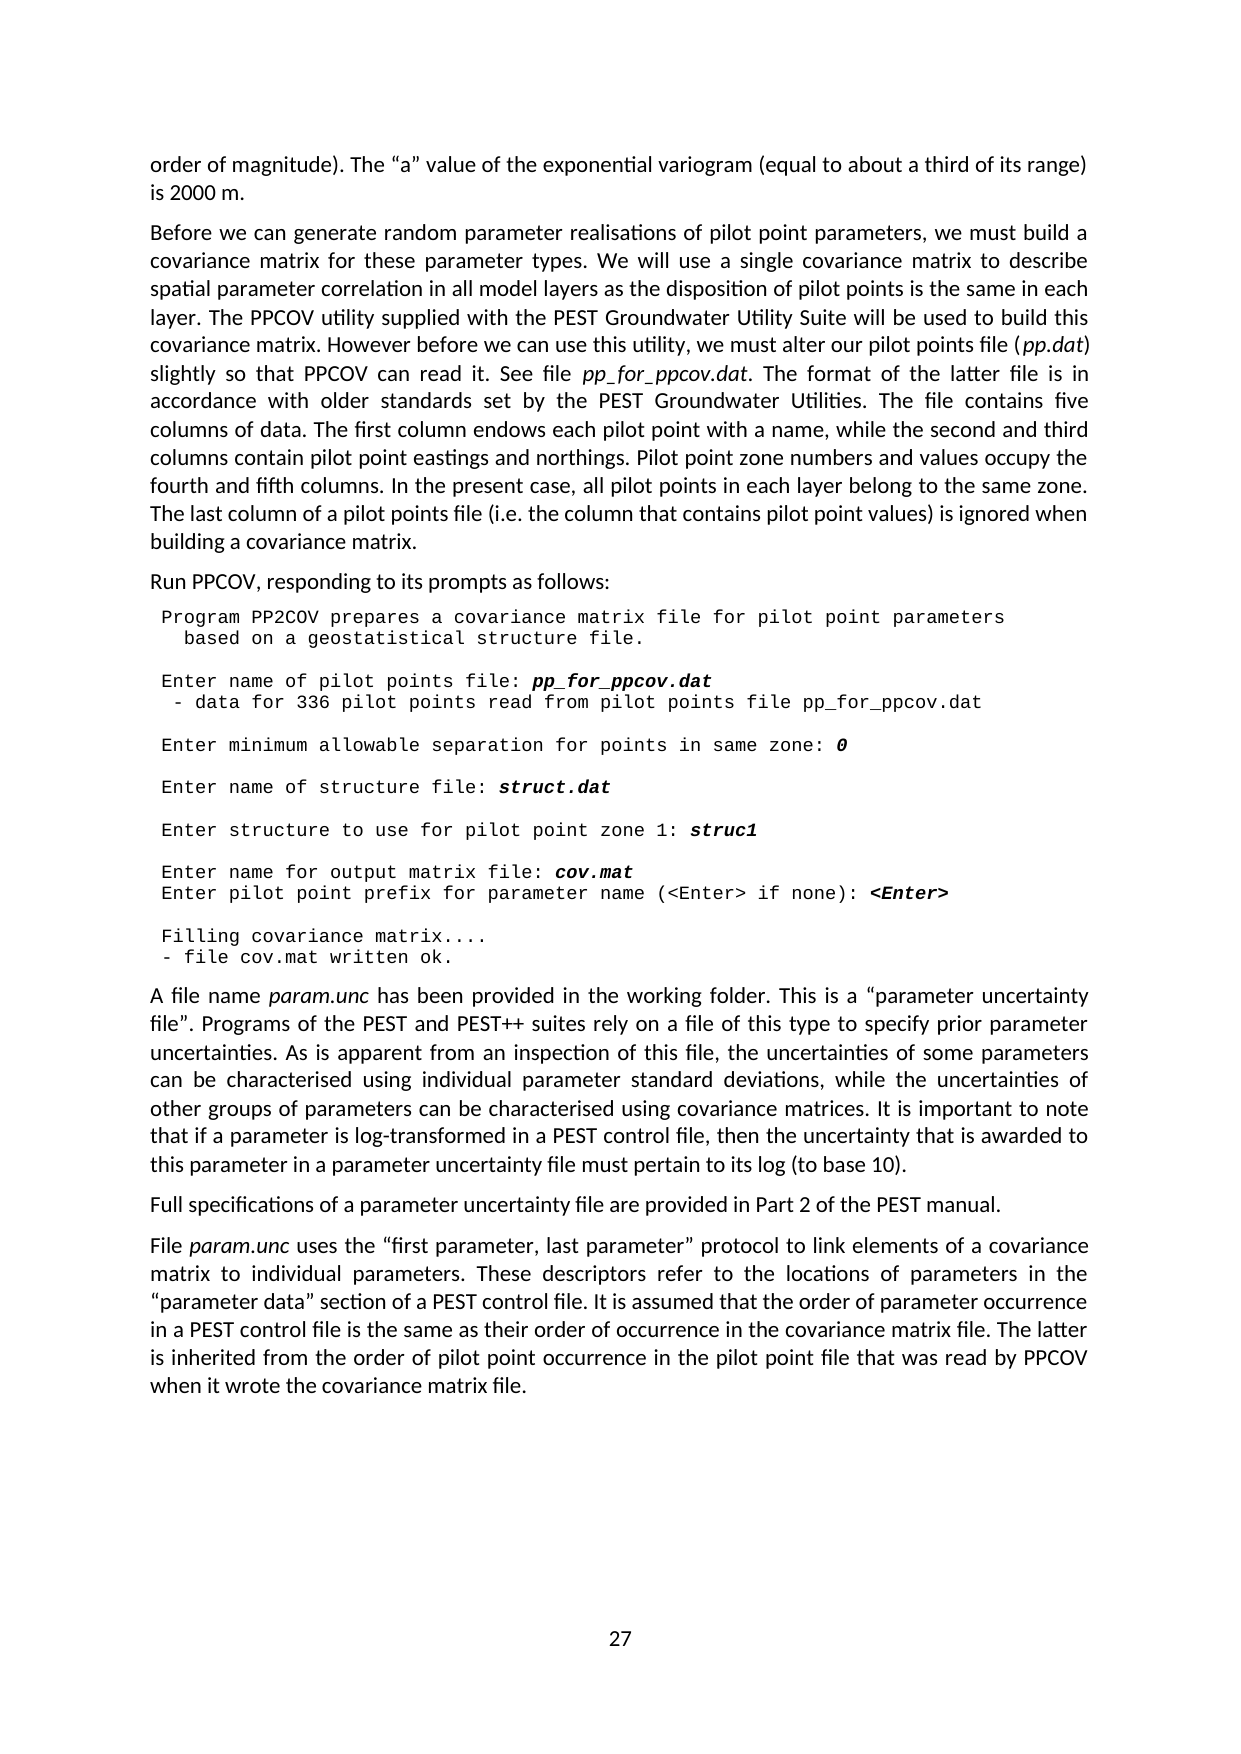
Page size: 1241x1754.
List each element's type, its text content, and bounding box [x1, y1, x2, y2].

text Full specifications of a parameter uncertainty file are provided in Part 2 of the PEST manual. [150, 1190, 1090, 1218]
text - data for 336 pilot points read from pilot points file pp_for_ppcov.dat [150, 693, 1090, 714]
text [150, 150, 1090, 206]
text based on a geostatistical structure file. [150, 629, 1090, 650]
text Enter name of structure file: struct.dat [150, 778, 1090, 799]
text Enter pilot point prefix for parameter name (<Enter> if none): <Enter> [150, 884, 1090, 905]
text A file name param.unc has been provided in the working folder. This is a “parameter uncertainty file”. Programs of the PEST and PEST++ suites rely on a file of this type to specify prior parameter uncertainties. As is apparent from an inspection of this file, the uncertainties of some parameters can be characterised using individual parameter standard deviations, while the uncertainties of other groups of parameters can be characterised using covariance matrices. It is important to note that if a parameter is log-transformed in a PEST control file, then the uncertainty that is awarded to this parameter in a parameter uncertainty file must pertain to its log (to base 10). [150, 982, 1090, 1178]
text Filling covariance matrix.... [150, 927, 1090, 948]
text - file cov.mat written ok. [150, 948, 1090, 969]
text Run PPCOV, responding to its prompts as follows: [150, 567, 1090, 595]
text Enter name for output matrix file: cov.mat [150, 863, 1090, 884]
text Enter minimum allowable separation for points in same zone: 0 [150, 735, 1090, 757]
text Before we can generate random parameter realisations of pilot point parameters, we must build a covariance matrix for these parameter types. We will use a single covariance matrix to describe spatial parameter correlation in all model layers as the disposition of pilot points is the same in each layer. The PPCOV utility supplied with the PEST Groundwater Utility Suite will be used to build this covariance matrix. However before we can use this utility, we must alter our pilot points file (pp.dat) slightly so that PPCOV can read it. See file pp_for_ppcov.dat. The format of the latter file is in accordance with older standards set by the PEST Groundwater Utilities. The file contains five columns of data. The first column endows each pilot point with a name, while the second and third columns contain pilot point eastings and northings. Pilot point zone numbers and values occupy the fourth and fifth columns. In the present case, all pilot points in each layer belong to the same zone. The last column of a pilot points file (i.e. the column that contains pilot point values) is ignored when building a covariance matrix. [150, 218, 1090, 555]
text File param.unc uses the “first parameter, last parameter” protocol to link elements of a covariance matrix to individual parameters. These descriptors refer to the locations of parameters in the “parameter data” section of a PEST control file. It is assumed that the order of parameter occurrence in a PEST control file is the same as their order of occurrence in the covariance matrix file. The latter is inherited from the order of pilot point occurrence in the pilot point file that was read by PPCOV when it wrote the covariance matrix file. [150, 1231, 1090, 1399]
text Program PP2COV prepares a covariance matrix file for pilot point parameters [150, 608, 1090, 629]
text Enter structure to use for pilot point zone 1: struc1 [150, 820, 1090, 842]
text Enter name of pilot points file: pp_for_ppcov.dat [150, 672, 1090, 693]
